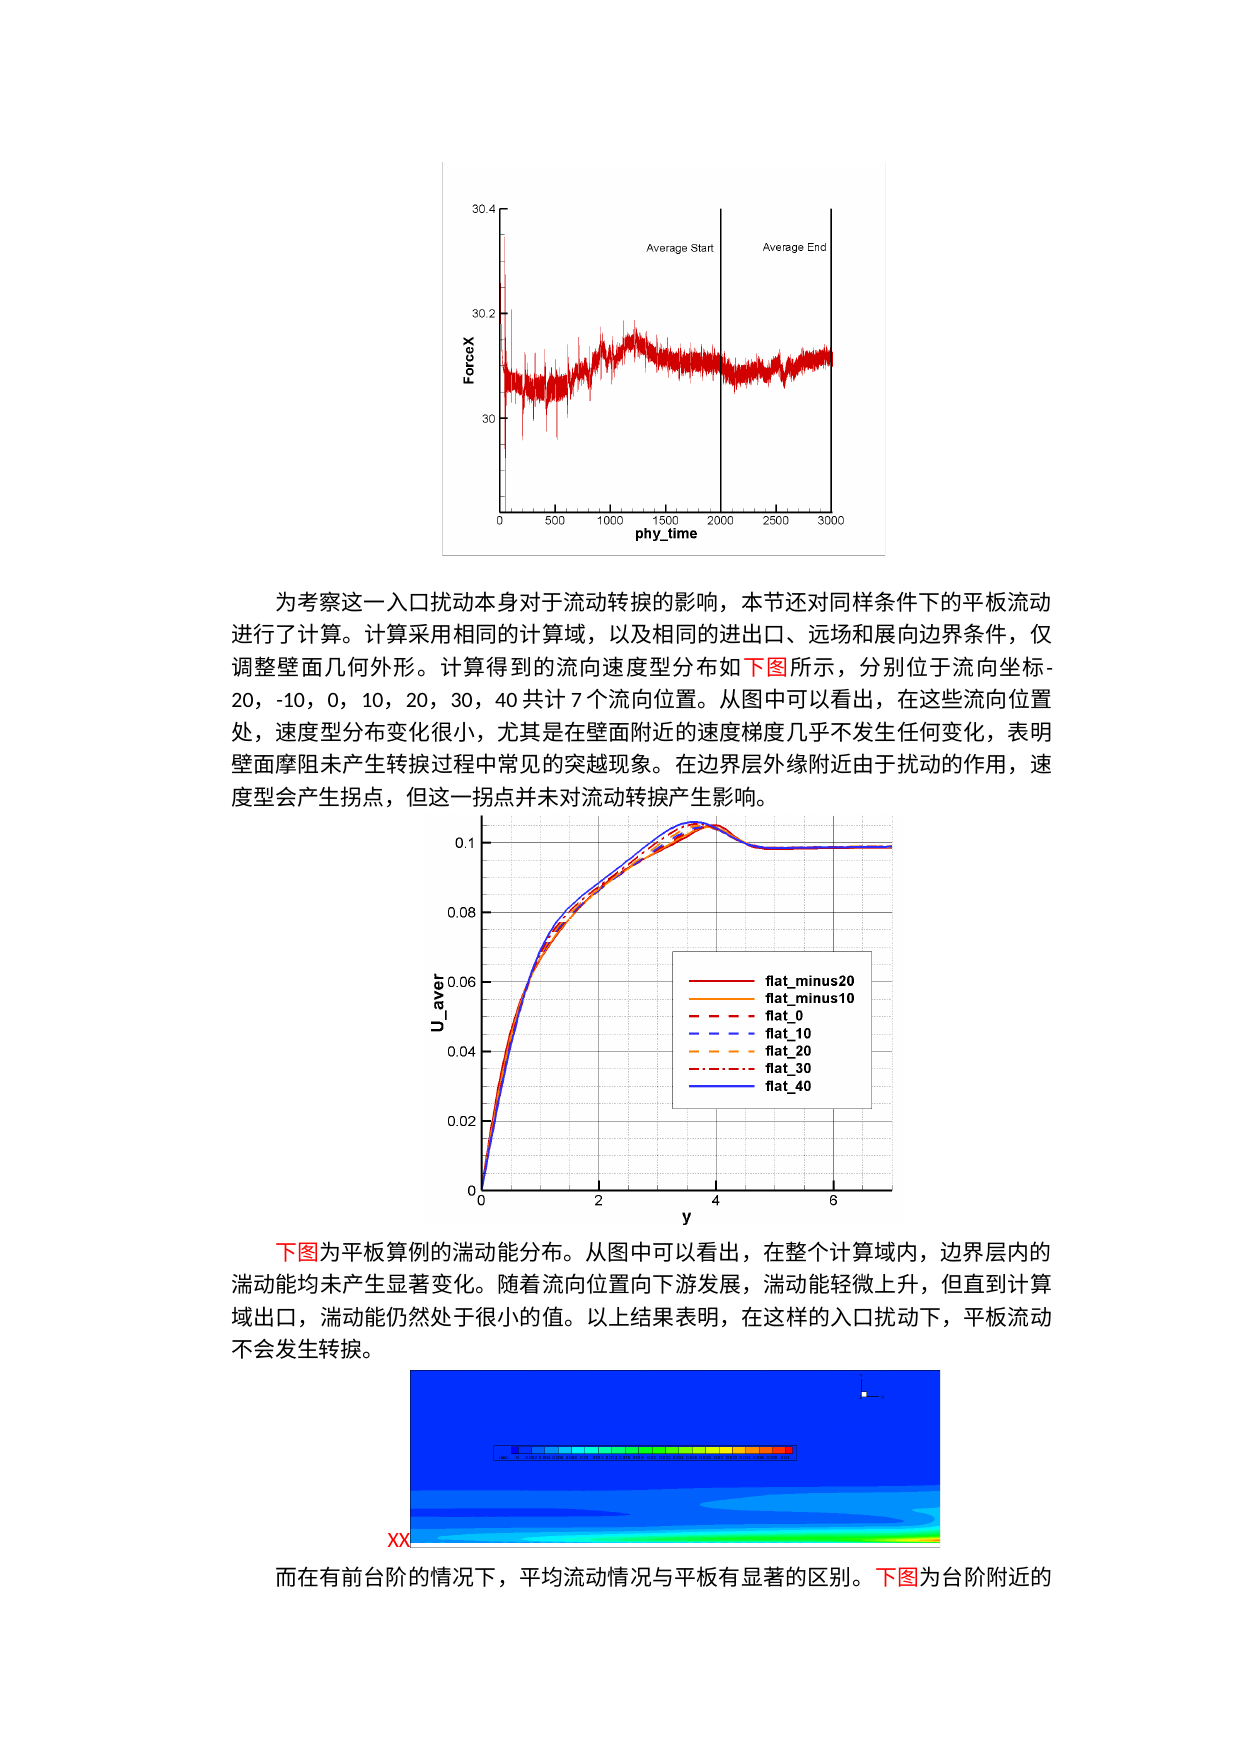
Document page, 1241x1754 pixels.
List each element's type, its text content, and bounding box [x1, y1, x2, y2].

picture [424, 812, 904, 1226]
picture [410, 1370, 941, 1548]
picture [442, 162, 886, 556]
text 为考察这一入口扰动本身对于流动转捩的影响，本节还对同样条件下的平板流动进行了计算。计算采用相同的计算域，以及相同的进出口、远场和展向边界条件，仅调整壁面几何外形。计算得到的流向速度型分布如下图所示，分别位于流向坐标-20，-10，0，10，20，30，40共计7个流向位置。从图中可以看出，在这些流向位置处，速度型分布变化很小，尤其是在壁面附近的速度梯度几乎不发生任何变化，表明壁面摩阻未产生转捩过程中常见的突越现象。在边界层外缘附近由于扰动的作用，速度型会产生拐点，但这一拐点并未对流动转捩产生影响。 [231, 584, 1053, 812]
text 下图为平板算例的湍动能分布。从图中可以看出，在整个计算域内，边界层内的湍动能均未产生显著变化。随着流向位置向下游发展，湍动能轻微上升，但直到计算域出口，湍动能仍然处于很小的值。以上结果表明，在这样的入口扰动下，平板流动不会发生转捩。 [231, 1234, 1053, 1364]
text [231, 1559, 1053, 1592]
